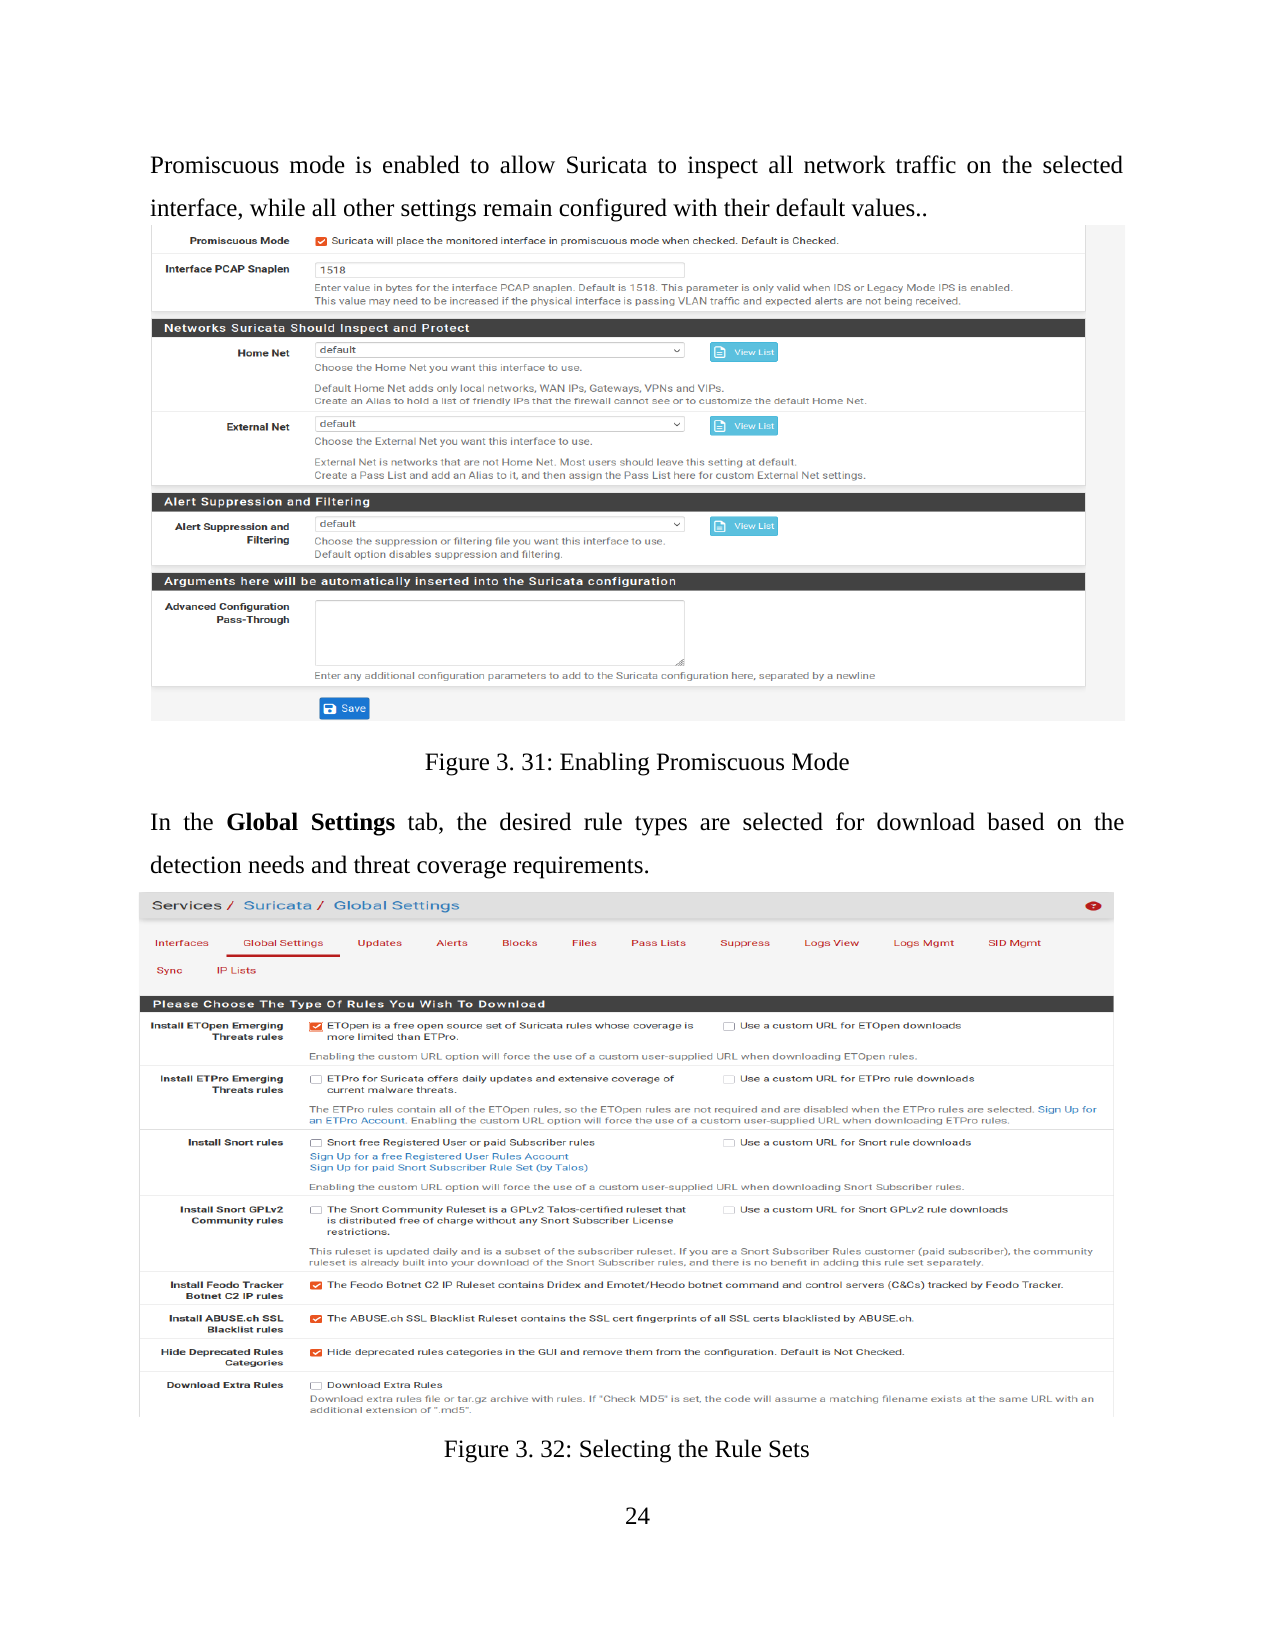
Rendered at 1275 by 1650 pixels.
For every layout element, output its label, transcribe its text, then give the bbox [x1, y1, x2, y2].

text Promiscuous mode is enabled to allow Suricata to inspect all network traffic on the selected interface, while all other settings remain configured with their default values.. [150, 150, 1125, 222]
picture [151, 225, 1125, 721]
picture [138, 892, 1114, 1420]
